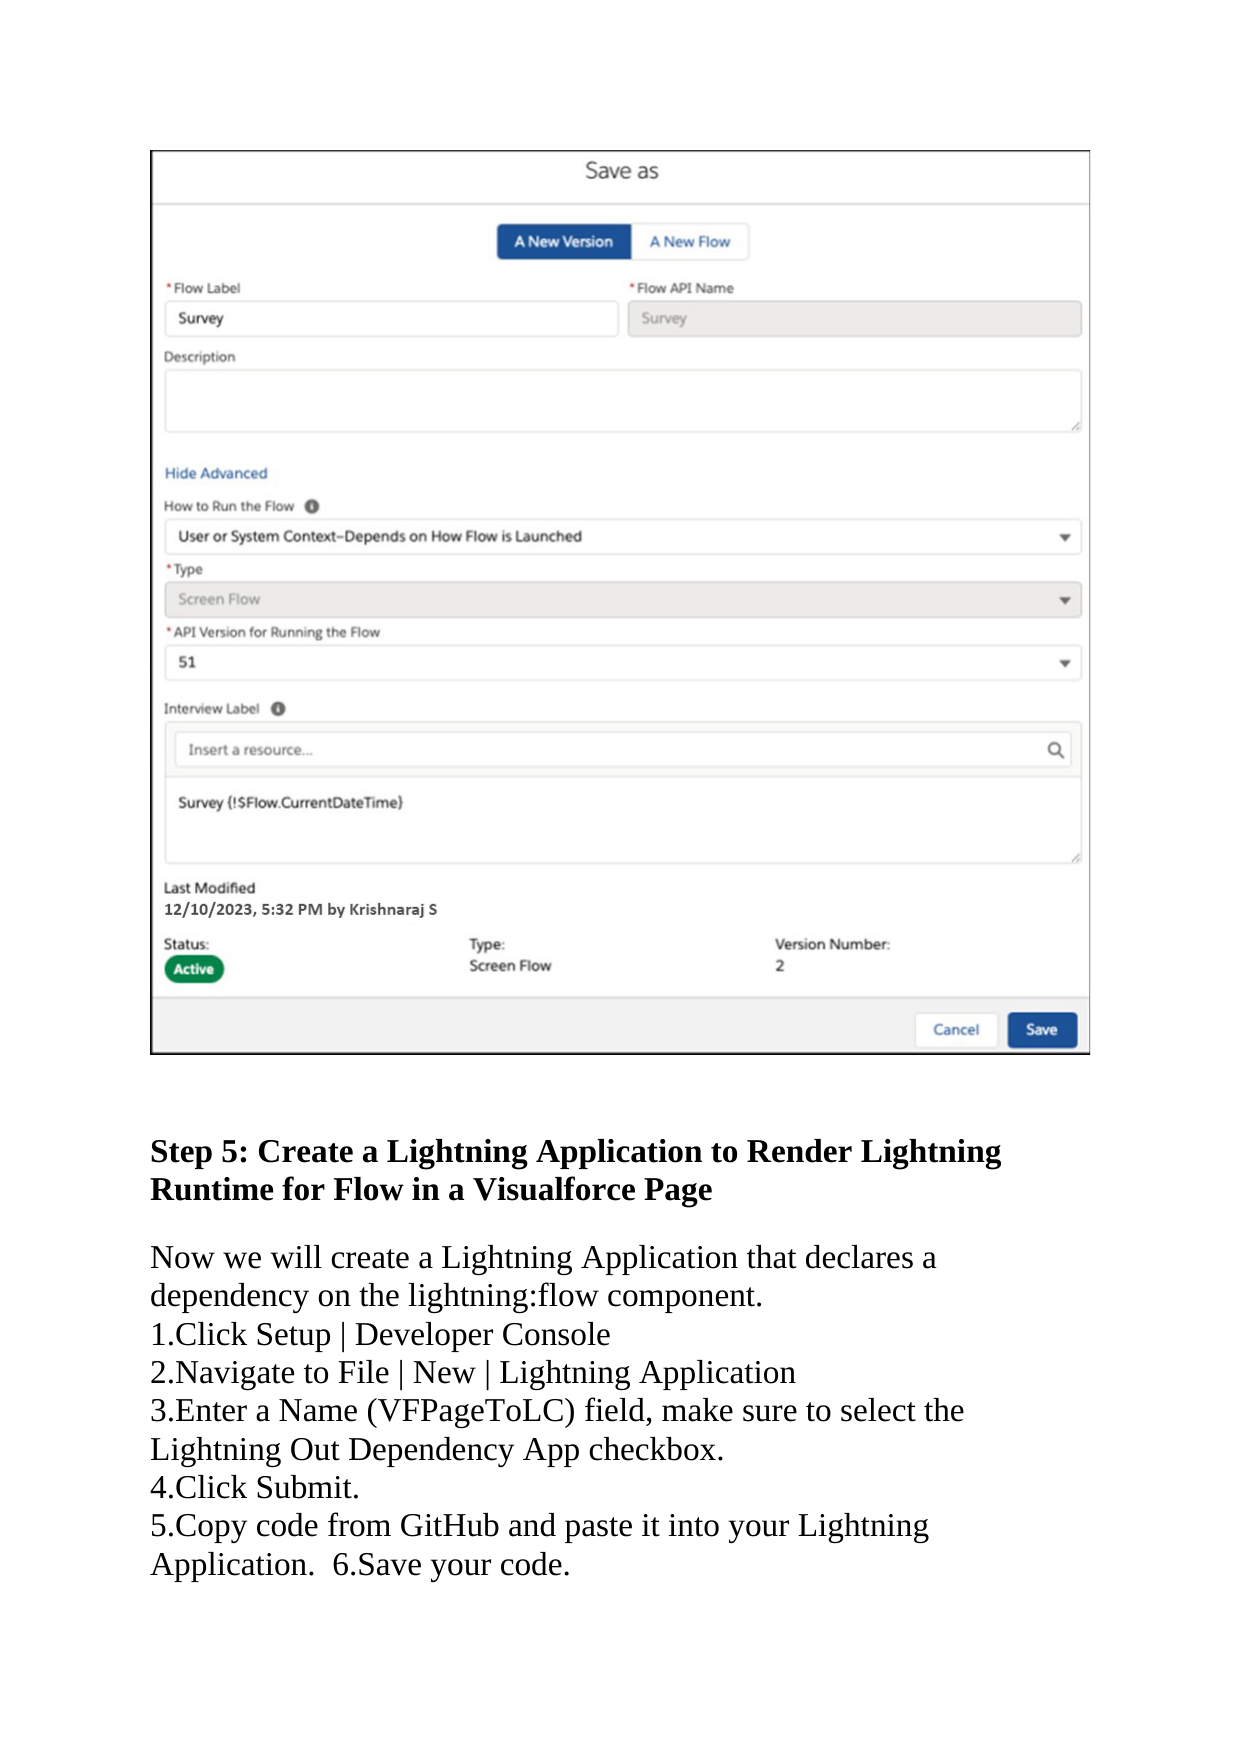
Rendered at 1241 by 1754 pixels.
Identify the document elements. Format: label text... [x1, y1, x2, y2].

text Now we will create a Lightning Application that declares a dependency on the lightning:flow component. 1.Click Setup | Developer Console 2.Navigate to File | New | Lightning Application 3.Enter a Name (VFPageToLC) field, make sure to select the Lightning Out Dependency App checkbox. 4.Click Submit. 5.Copy code from GitHub and paste it into your Lightning Application. 6.Save your code. Step 7: Create a Force.com Site to Open Your Flow for Unauthenticated Access [150, 1237, 1090, 1582]
text Step 5: Create a Lightning Application to Render Lightning Runtime for Flow in a Visualforce Page [150, 1055, 1090, 1208]
picture [150, 150, 1091, 1055]
